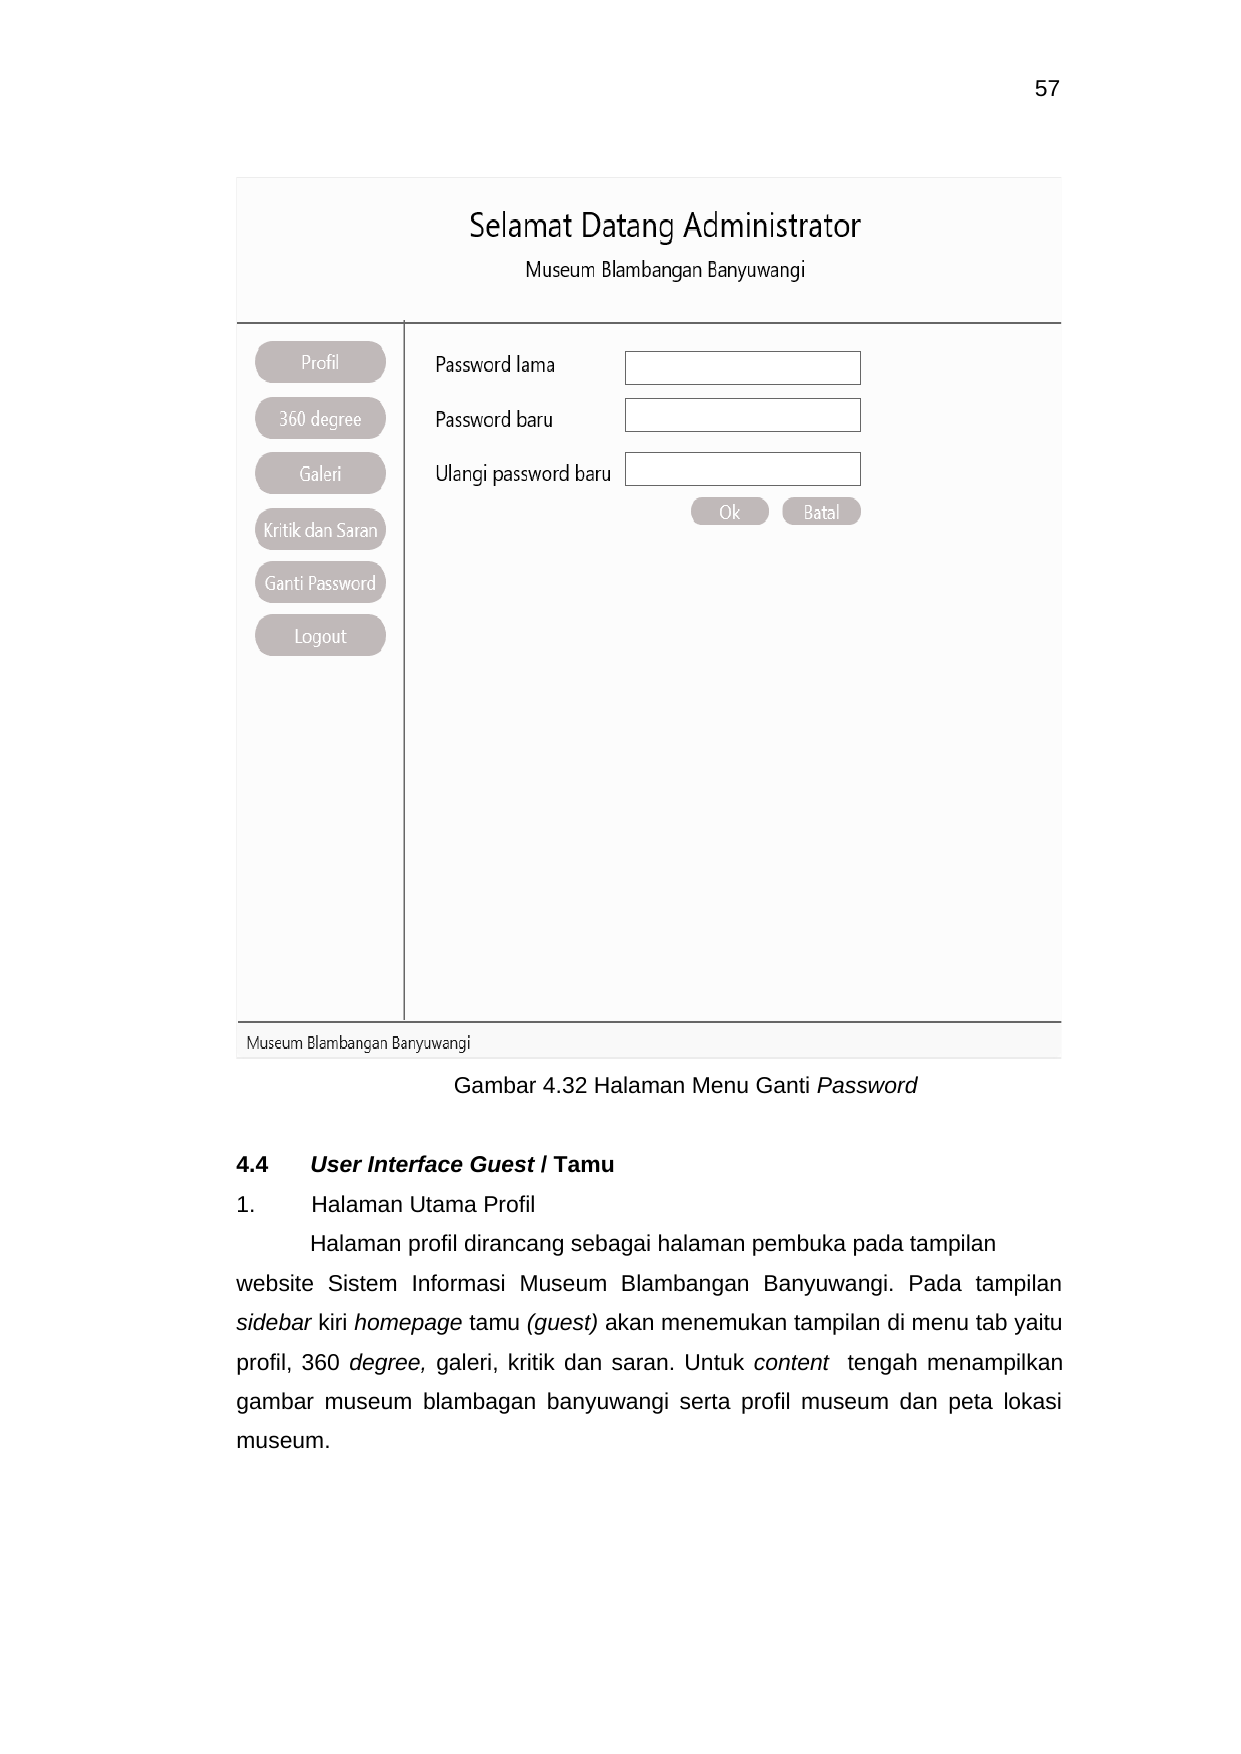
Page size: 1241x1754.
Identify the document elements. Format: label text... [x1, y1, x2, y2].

text Halaman profil dirancang sebagai halaman pembuka pada tampilan [236, 1230, 1063, 1256]
text website Sistem Informasi Museum Blambangan Banyuwangi. Pada tampilan sidebar kiri homepage tamu (guest) akan menemukan tampilan di menu tab yaitu profil, 360 degree, galeri, kritik dan saran. Untuk content tengah menampilkan gambar museum blambagan banyuwangi serta profil museum dan peta lokasi museum. [236, 1269, 1063, 1454]
list Halaman Utama Profil [236, 1191, 1063, 1217]
text User Interface Guest / Tamu [236, 1151, 1063, 1177]
picture [236, 177, 1062, 1059]
text Gambar 4.32 Halaman Menu Ganti Password [236, 1072, 1063, 1098]
